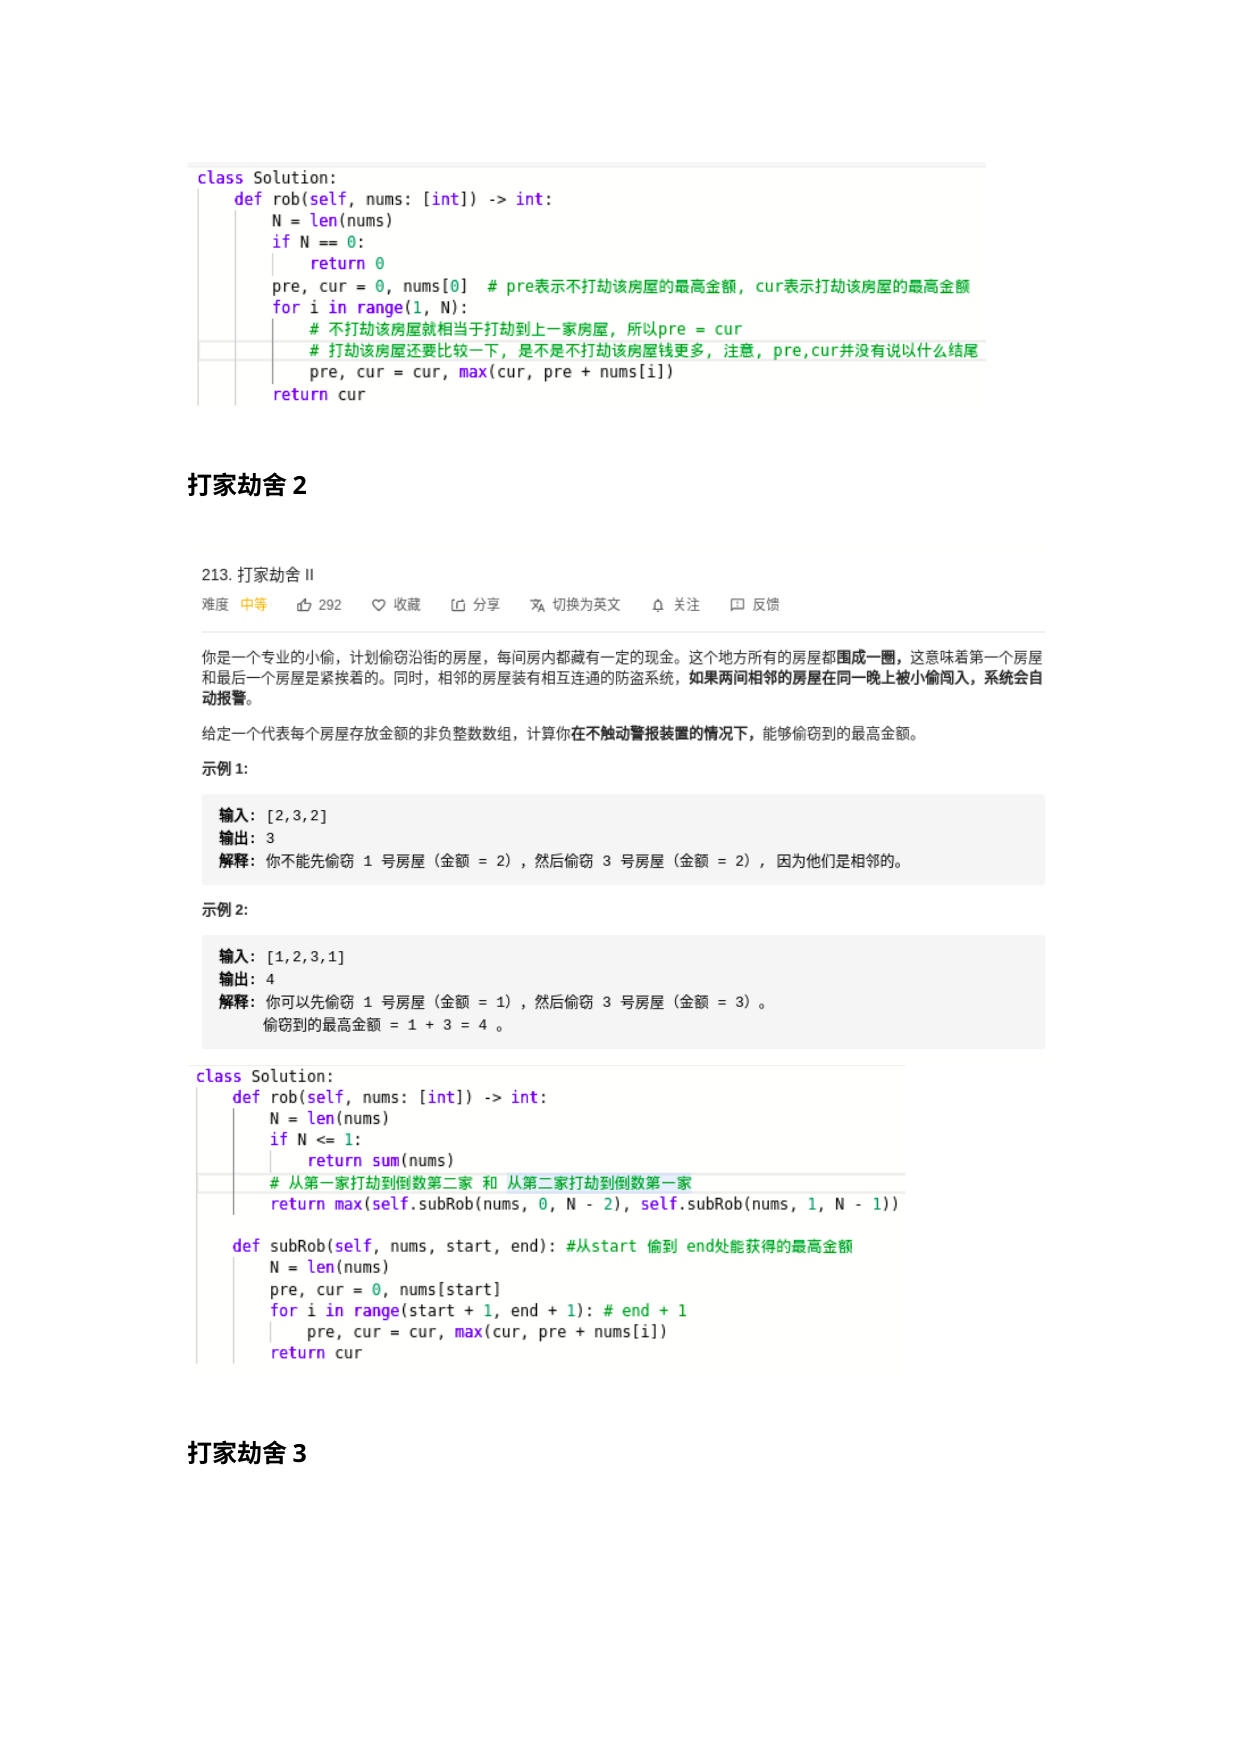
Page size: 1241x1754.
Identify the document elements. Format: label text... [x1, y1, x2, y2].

picture [187, 162, 987, 411]
subtitle 打家劫舍3 [187, 1419, 1053, 1484]
picture [187, 1065, 906, 1373]
subtitle 打家劫舍2 [187, 451, 1053, 516]
picture [187, 554, 1052, 1057]
